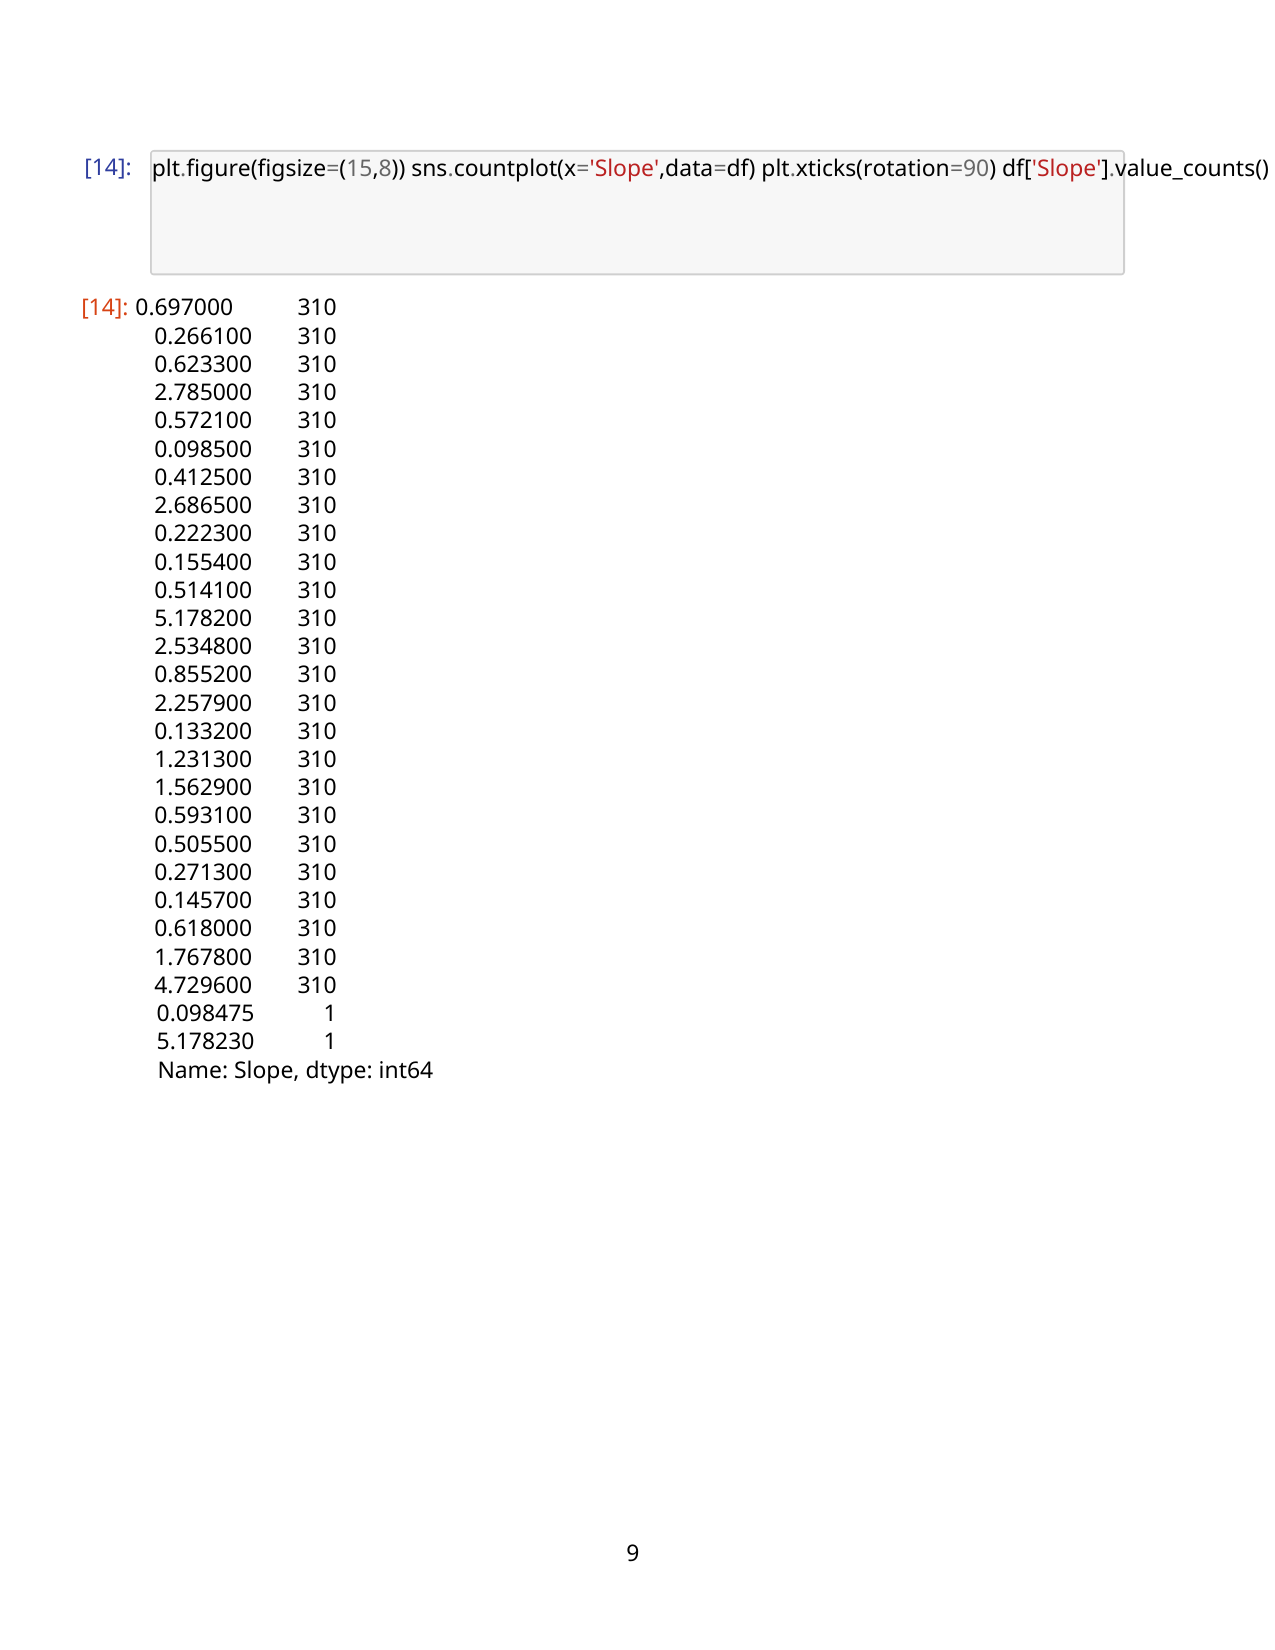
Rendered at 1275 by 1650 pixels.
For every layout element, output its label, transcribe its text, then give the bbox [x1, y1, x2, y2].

text 0.155400 310 [56, 547, 336, 576]
text 0.412500 310 [56, 463, 336, 491]
text 0.855200 310 [56, 660, 336, 688]
text 5.178230 1 [56, 1027, 336, 1056]
text 0.266100 310 [56, 322, 336, 350]
text 1.562900 310 [56, 773, 336, 801]
text 1.767800 310 [56, 943, 336, 971]
text 0.098500 310 [56, 434, 336, 463]
text 0.593100 310 [56, 801, 336, 830]
text 4.729600 310 [56, 971, 336, 999]
text 2.686500 310 [56, 491, 336, 519]
text [14]: [84, 151, 1275, 182]
text 0.222300 310 [56, 519, 336, 547]
text 5.178200 310 [56, 604, 336, 632]
text 0.145700 310 [56, 886, 336, 914]
text 0.572100 310 [56, 406, 336, 434]
text 0.623300 310 [56, 350, 336, 378]
text 0.271300 310 [56, 858, 336, 886]
text 2.534800 310 [56, 632, 336, 660]
text 0.514100 310 [56, 576, 336, 604]
text 0.133200 310 [56, 717, 336, 745]
text 2.257900 310 [56, 688, 336, 717]
text [14]: 0.697000 310 [56, 292, 336, 322]
text 0.505500 310 [56, 830, 336, 858]
text 1.231300 310 [56, 745, 336, 773]
text 2.785000 310 [56, 378, 336, 406]
text Name: Slope, dtype: int64 [157, 1056, 1275, 1085]
text 0.098475 1 [56, 999, 336, 1027]
text 0.618000 310 [56, 914, 336, 943]
